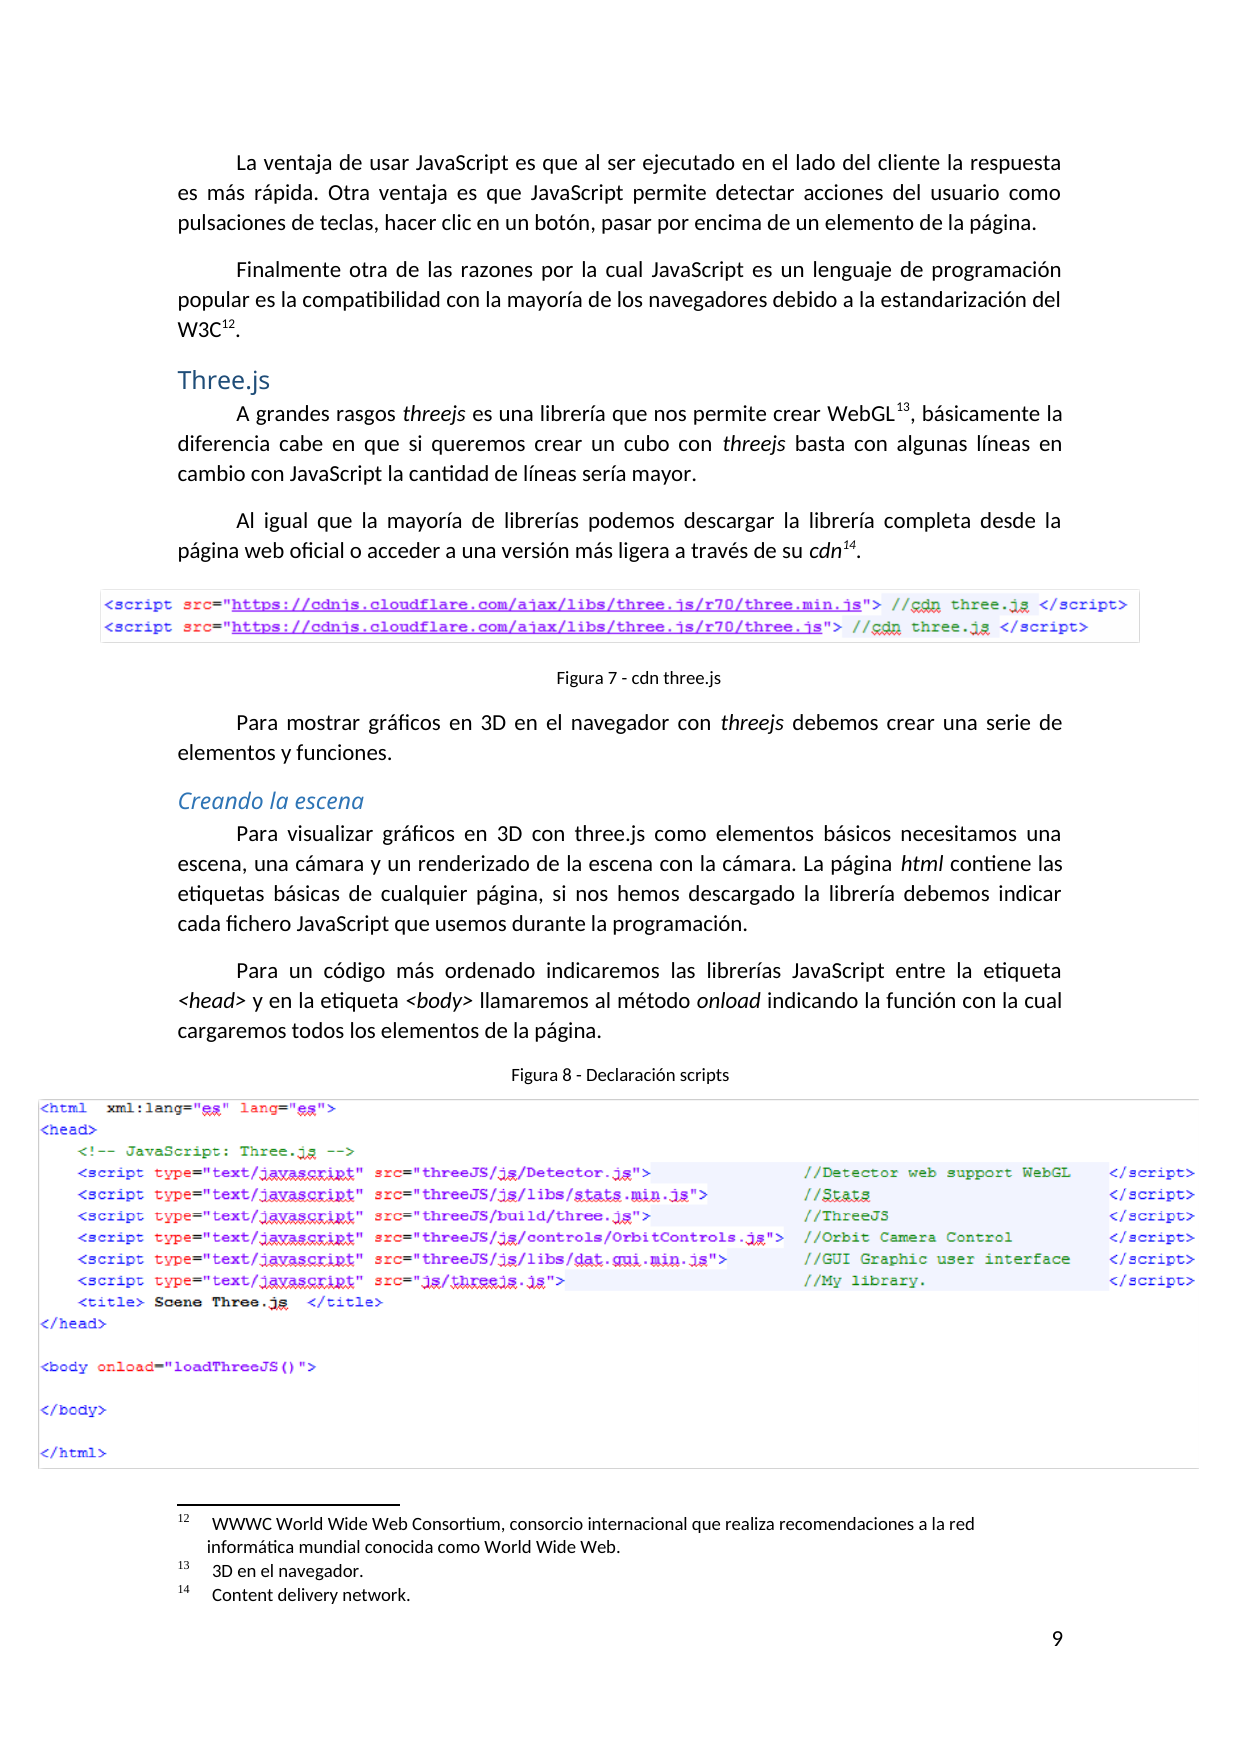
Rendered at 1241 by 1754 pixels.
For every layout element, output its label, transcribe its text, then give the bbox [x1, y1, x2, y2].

subtitle Three.js [177, 362, 1063, 396]
picture [44, 1105, 1197, 1467]
text Al igual que la mayoría de librerías podemos descargar la librería completa desde la página web oficial o acceder a una versión más ligera a través de su cdn. [177, 506, 1063, 564]
text Para mostrar gráficos en 3D en el navegador con threejs debemos crear una serie de elementos y funciones. [177, 708, 1063, 766]
text Figura 7 - cdn three.js [177, 643, 1063, 689]
text Para un código más ordenado indicaremos las librerías JavaScript entre la etiqueta <head> y en la etiqueta <body> llamaremos al método onload indicando la función con la cual cargaremos todos los elementos de la página. [177, 956, 1063, 1044]
text La ventaja de usar JavaScript es que al ser ejecutado en el lado del cliente la respuesta es más rápida. Otra ventaja es que JavaScript permite detectar acciones del usuario como pulsaciones de teclas, hacer clic en un botón, pasar por encima de un elemento de la página. [177, 148, 1063, 236]
text Para visualizar gráficos en 3D con three.js como elementos básicos necesitamos una escena, una cámara y un renderizado de la escena con la cámara. La página html contiene las etiquetas básicas de cualquier página, si nos hemos descargado la librería debemos indicar cada fichero JavaScript que usemos durante la programación. [177, 819, 1063, 937]
text Figura 8 - Declaración scripts [177, 1063, 1063, 1086]
text Finalmente otra de las razones por la cual JavaScript es un lenguaje de programación popular es la compatibilidad con la mayoría de los navegadores debido a la estandarización del W3C. [177, 255, 1063, 343]
subtitle Creando la escena [177, 785, 1063, 816]
text A grandes rasgos threejs es una librería que nos permite crear WebGL, básicamente la diferencia cabe en que si queremos crear un cubo con threejs basta con algunas líneas en cambio con JavaScript la cantidad de líneas sería mayor. [177, 399, 1063, 487]
picture [105, 594, 1137, 640]
